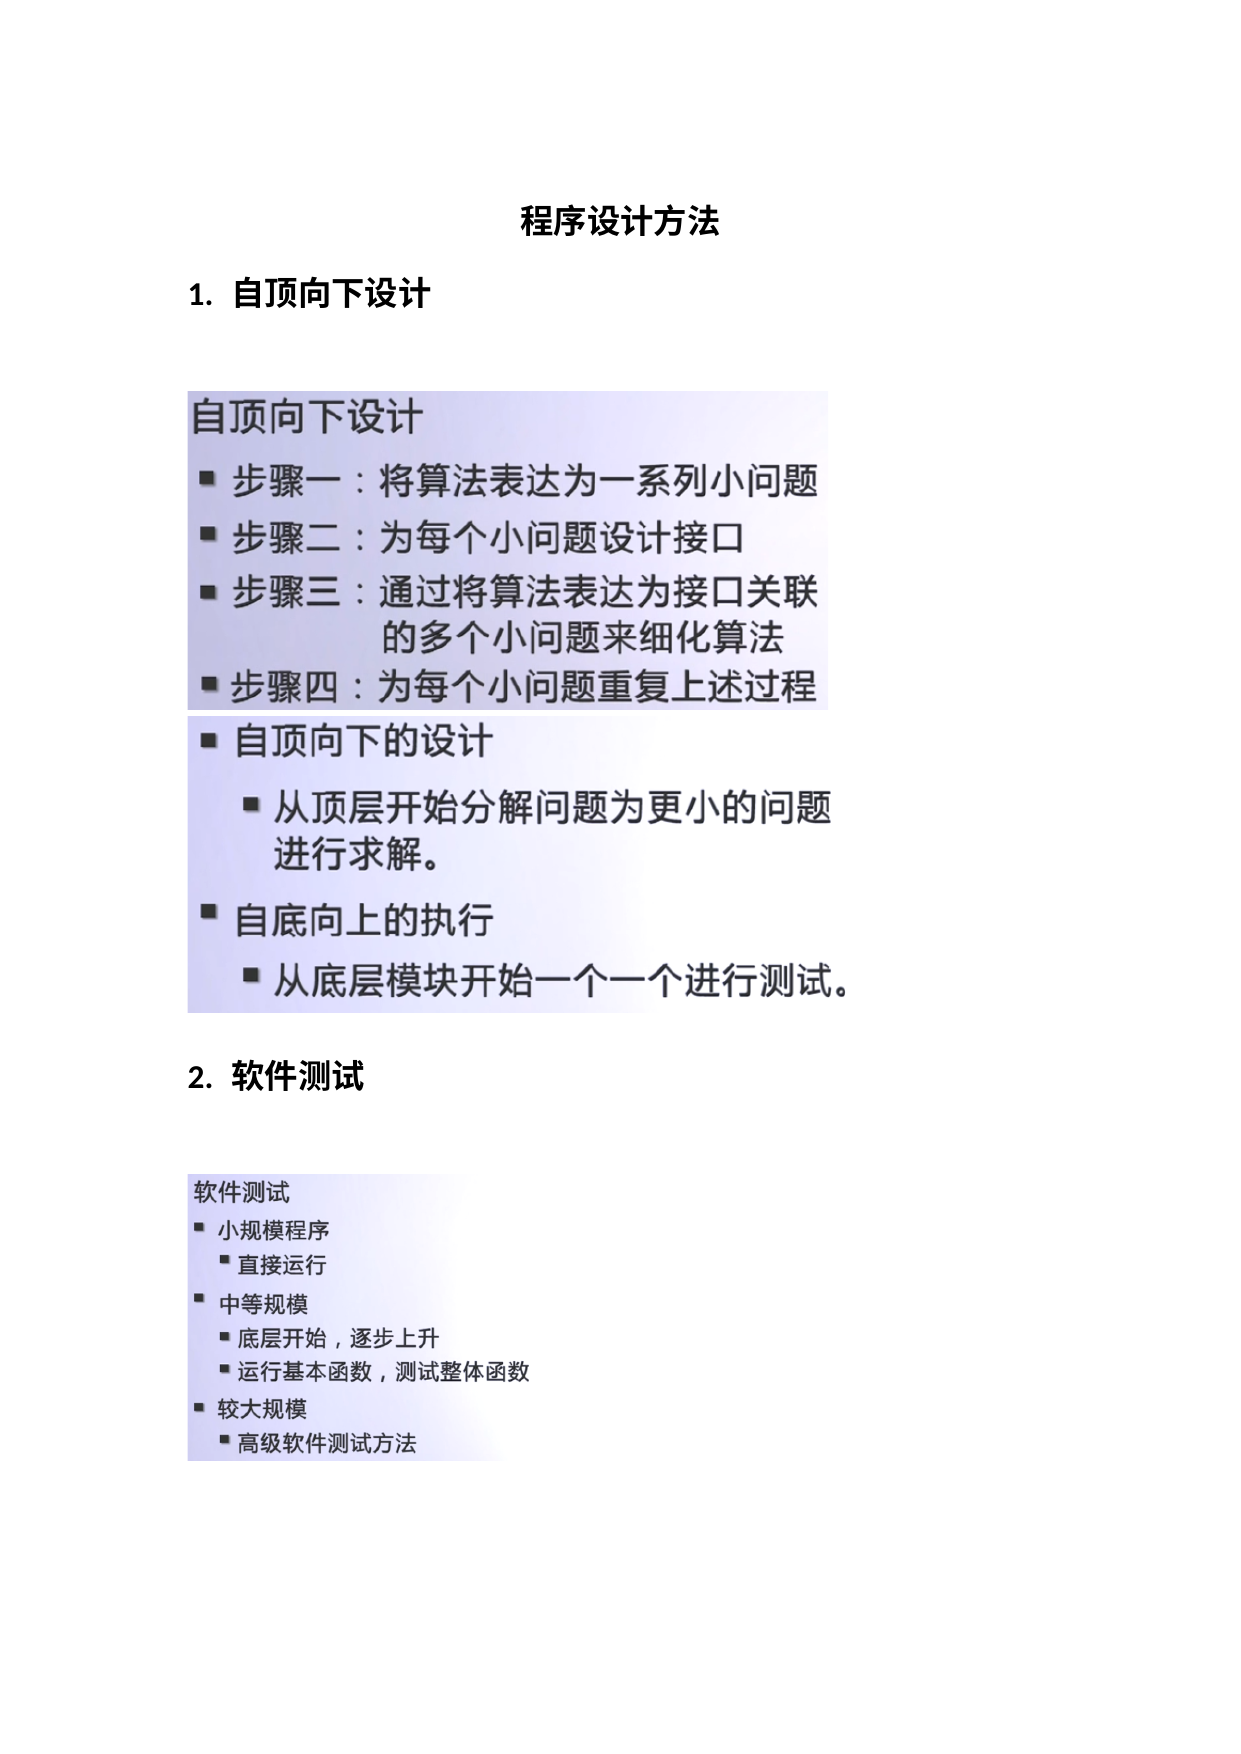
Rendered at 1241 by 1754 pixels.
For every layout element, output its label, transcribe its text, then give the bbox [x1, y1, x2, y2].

title 程序设计方法 [187, 187, 1053, 252]
subtitle 软件测试 [187, 1041, 1053, 1106]
picture [187, 1174, 535, 1461]
picture [187, 391, 829, 710]
picture [187, 716, 860, 1013]
subtitle 自顶向下设计 [187, 258, 1053, 323]
